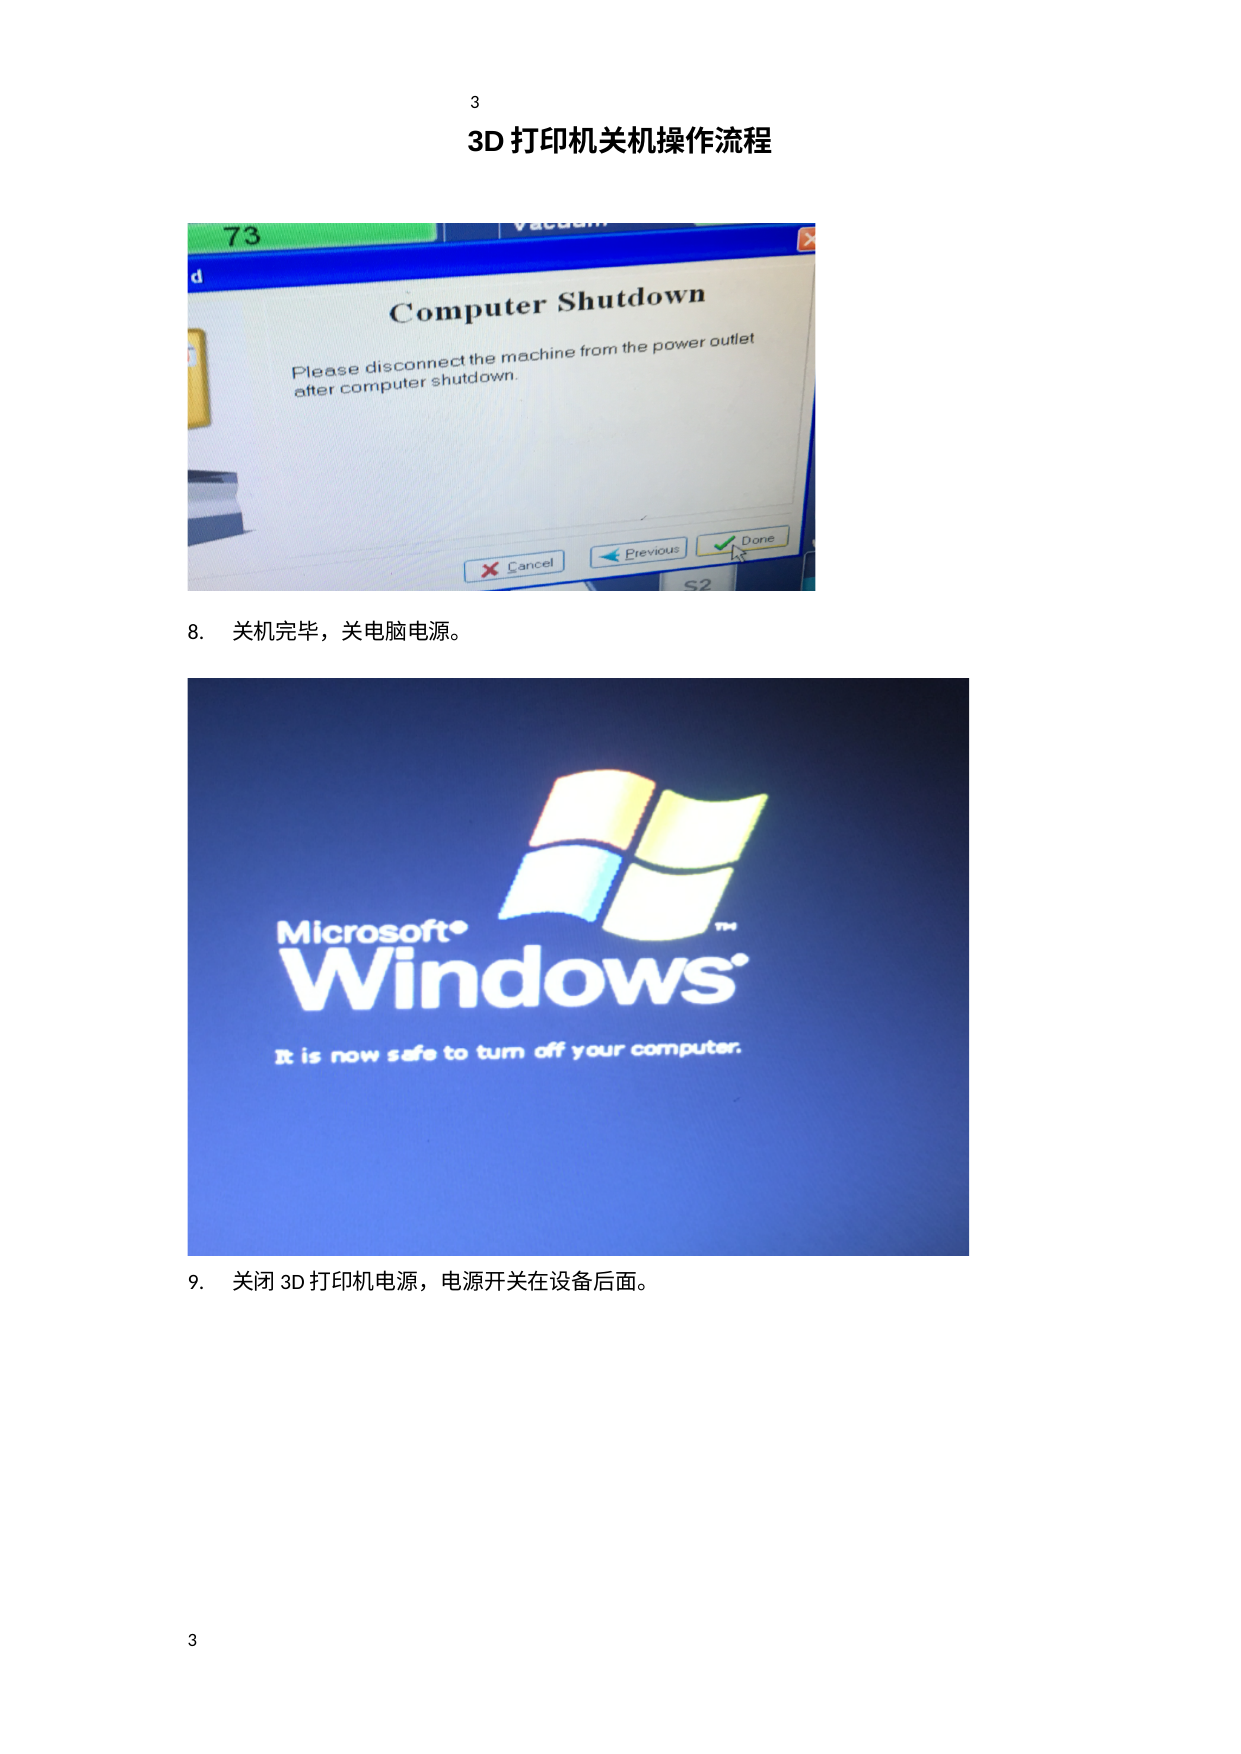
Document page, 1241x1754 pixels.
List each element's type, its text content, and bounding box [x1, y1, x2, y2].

picture [187, 223, 816, 591]
picture [187, 678, 970, 1256]
list 关机完毕，关电脑电源。 [187, 614, 1053, 646]
list 关闭3D打印机电源，电源开关在设备后面。 [187, 1264, 1053, 1296]
